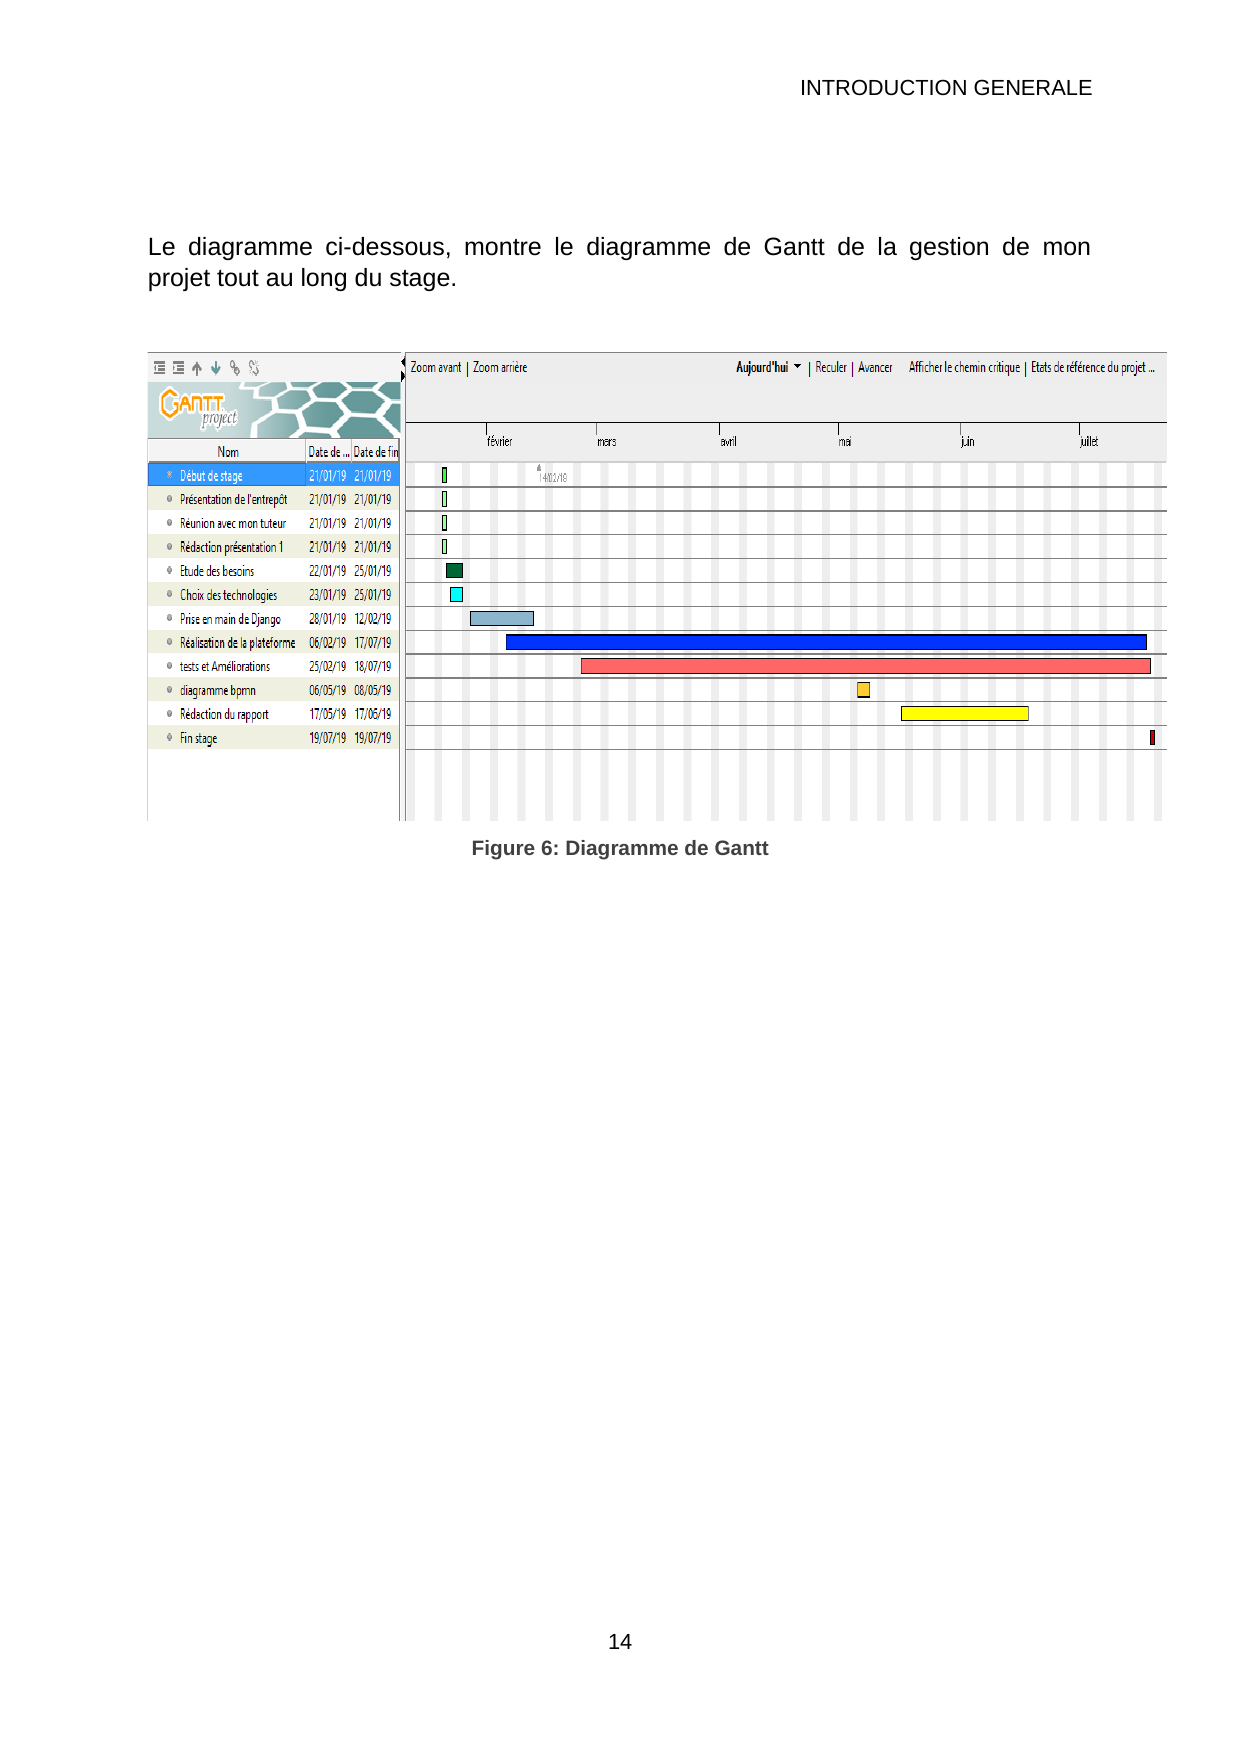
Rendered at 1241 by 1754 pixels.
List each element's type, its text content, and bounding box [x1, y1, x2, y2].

text Le diagramme ci-dessous, montre le diagramme de Gantt de la gestion de mon projet tout au long du stage. [148, 232, 1093, 292]
picture [147, 351, 1168, 821]
text Figure 6: Diagramme de Gantt [148, 836, 1093, 860]
